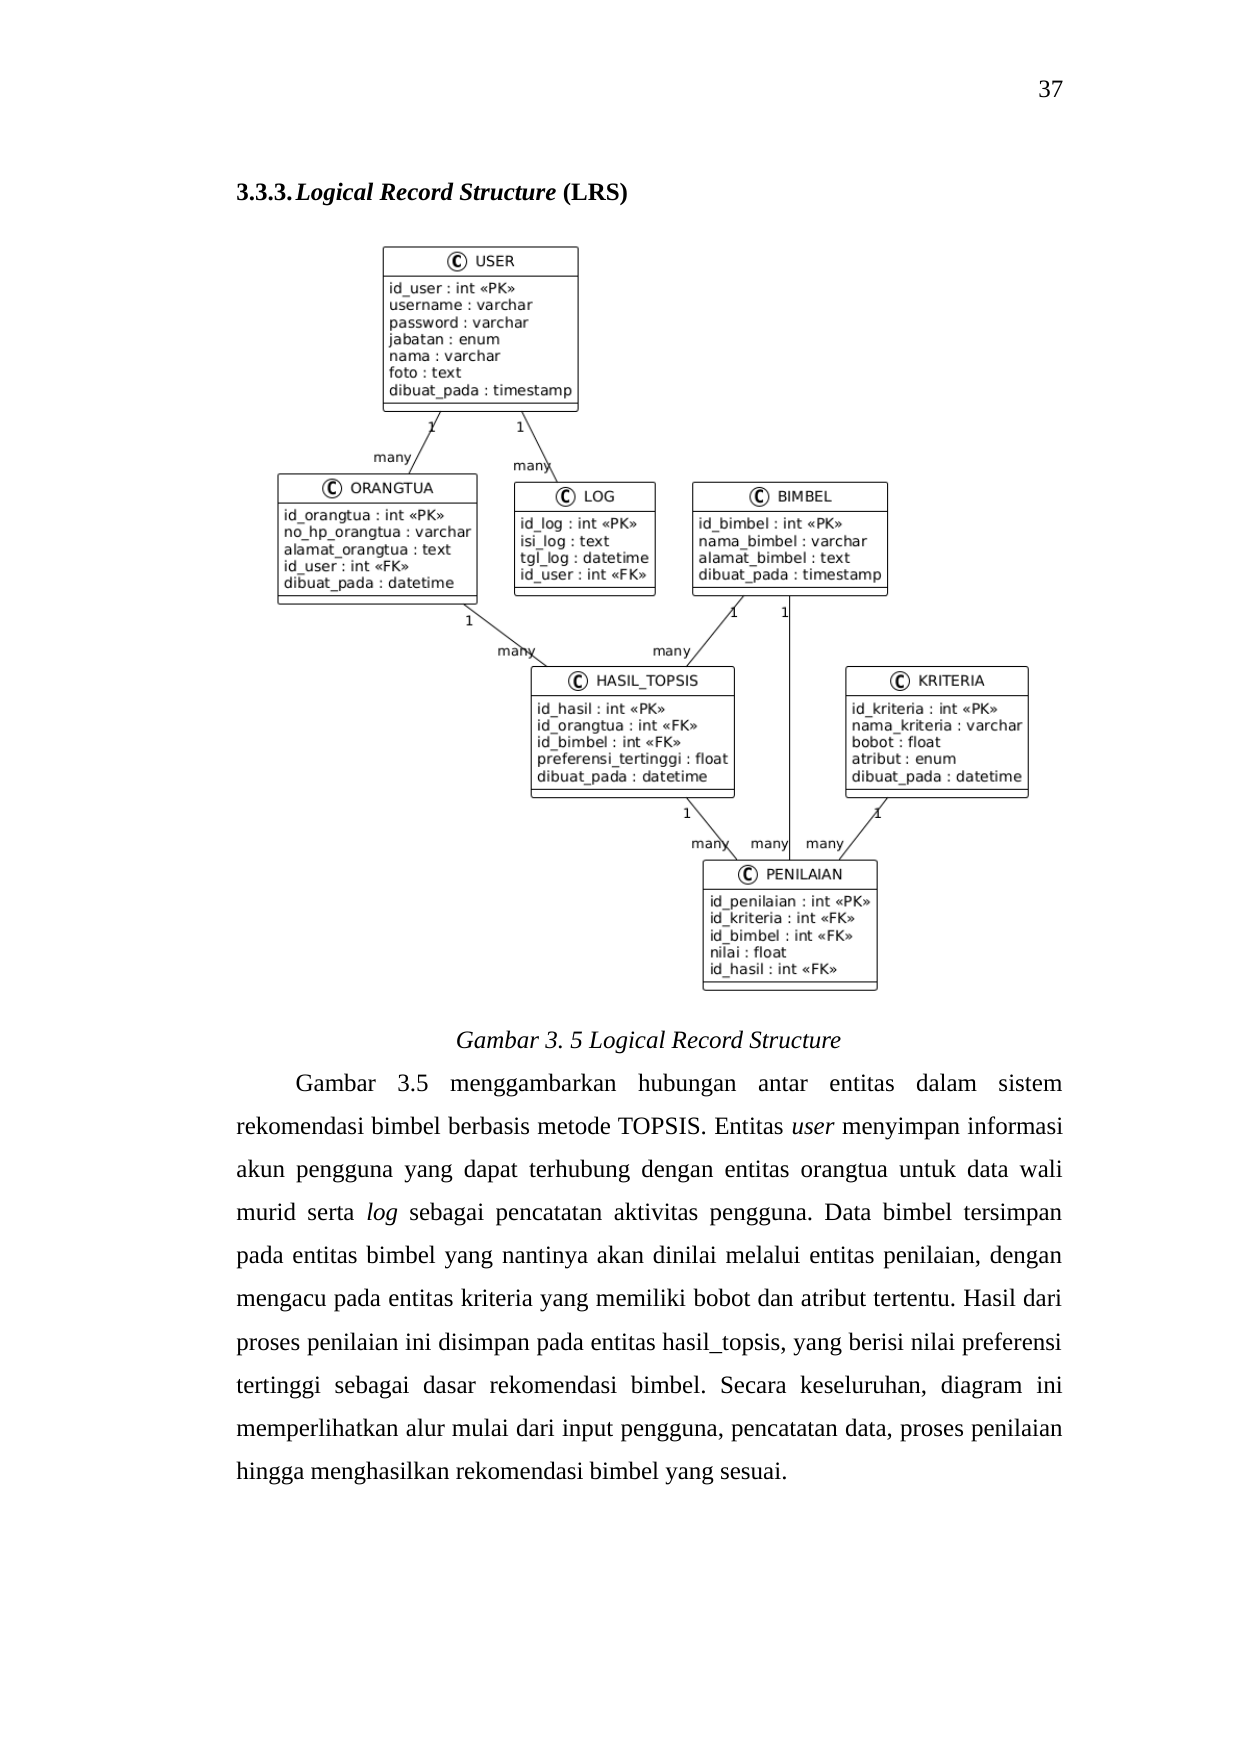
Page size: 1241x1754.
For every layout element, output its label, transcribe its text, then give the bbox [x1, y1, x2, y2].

picture [265, 234, 1034, 996]
text Gambar 3. 5 Logical Record Structure [236, 1025, 1063, 1053]
text Gambar 3.5 menggambarkan hubungan antar entitas dalam sistem rekomendasi bimbel berbasis metode TOPSIS. Entitas user menyimpan informasi akun pengguna yang dapat terhubung dengan entitas orangtua untuk data wali murid serta log sebagai pencatatan aktivitas pengguna. Data bimbel tersimpan pada entitas bimbel yang nantinya akan dinilai melalui entitas penilaian, dengan mengacu pada entitas kriteria yang memiliki bobot dan atribut tertentu. Hasil dari proses penilaian ini disimpan pada entitas hasil_topsis, yang berisi nilai preferensi tertinggi sebagai dasar rekomendasi bimbel. Secara keseluruhan, diagram ini memperlihatkan alur mulai dari input pengguna, pencatatan data, proses penilaian hingga menghasilkan rekomendasi bimbel yang sesuai. [236, 1068, 1063, 1485]
subtitle Logical Record Structure (LRS) [236, 177, 1063, 206]
